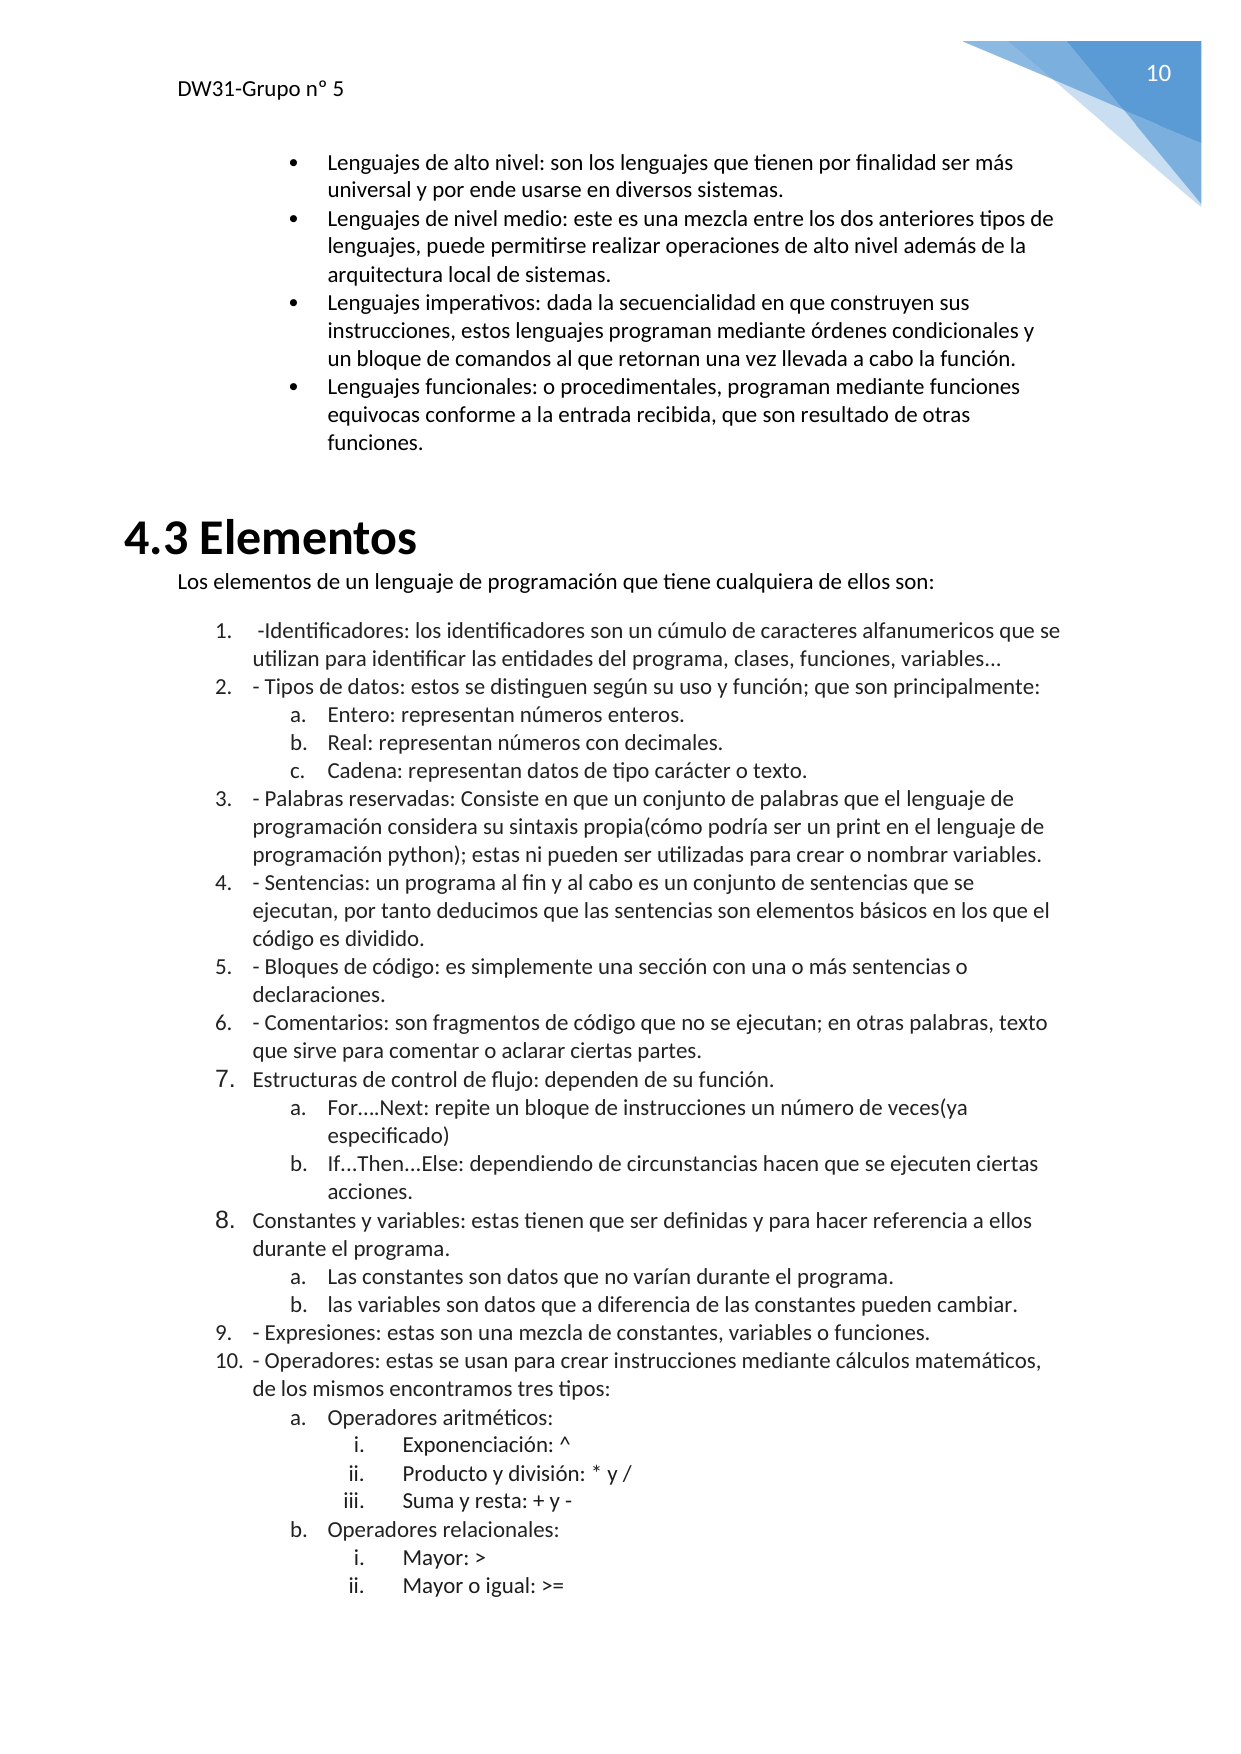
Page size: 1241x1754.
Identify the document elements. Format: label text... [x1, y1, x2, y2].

list Lenguajes de nivel medio: este es una mezcla entre los dos anteriores tipos de lenguajes, puede permitirse realizar operaciones de alto nivel además de la arquitectura local de sistemas. [290, 204, 1063, 288]
list Lenguajes de alto nivel: son los lenguajes que tienen por finalidad ser más universal y por ende usarse en diversos sistemas. [290, 148, 1063, 204]
list Real: representan números con decimales. [290, 728, 1063, 756]
list Operadores aritméticos: [290, 1403, 1063, 1431]
list Lenguajes imperativos: dada la secuencialidad en que construyen sus instrucciones, estos lenguajes programan mediante órdenes condicionales y un bloque de comandos al que retornan una vez llevada a cabo la función. [290, 288, 541, 372]
list For….Next: repite un bloque de instrucciones un número de veces(ya especificado) [290, 1093, 1063, 1149]
list Mayor: > [365, 1543, 1063, 1571]
list If...Then...Else: dependiendo de circunstancias hacen que se ejecuten ciertas acciones. [290, 1149, 1063, 1205]
list - Operadores: estas se usan para crear instrucciones mediante cálculos matemáticos, de los mismos encontramos tres tipos: [215, 1347, 1063, 1403]
list Producto y división: * y / [365, 1459, 1063, 1487]
list Estructuras de control de flujo: dependen de su función. [215, 1064, 1063, 1093]
list Lenguajes funcionales: o procedimentales, programan mediante funciones equivocas conforme a la entrada recibida, que son resultado de otras funciones. [290, 372, 1063, 456]
list Entero: representan números enteros. [290, 700, 1063, 728]
list -Identificadores: los identificadores son un cúmulo de caracteres alfanumericos que se utilizan para identificar las entidades del programa, clases, funciones, variables... [215, 616, 1063, 672]
list Constantes y variables: estas tienen que ser definidas y para hacer referencia a ellos durante el programa. [215, 1205, 1063, 1262]
list - Tipos de datos: estos se distinguen según su uso y función; que son principalmente: [215, 672, 1063, 700]
list - Sentencias: un programa al fin y al cabo es un conjunto de sentencias que se ejecutan, por tanto deducimos que las sentencias son elementos básicos en los que el código es dividido. [215, 868, 1063, 952]
text Los elementos de un lenguaje de programación que tiene cualquiera de ellos son: [177, 567, 1063, 595]
picture [962, 41, 1202, 207]
list las variables son datos que a diferencia de las constantes pueden cambiar. [290, 1291, 1063, 1318]
list - Comentarios: son fragmentos de código que no se ejecutan; en otras palabras, texto que sirve para comentar o aclarar ciertas partes. [215, 1008, 1063, 1064]
list Exponenciación: ^ [365, 1431, 1063, 1459]
list - Bloques de código: es simplemente una sección con una o más sentencias o declaraciones. [215, 952, 1063, 1008]
list - Expresiones: estas son una mezcla de constantes, variables o funciones. [215, 1318, 1063, 1347]
list Cadena: representan datos de tipo carácter o texto. [290, 756, 1063, 784]
list Mayor o igual: >= [365, 1571, 1063, 1599]
list - Palabras reservadas: Consiste en que un conjunto de palabras que el lenguaje de programación considera su sintaxis propia(cómo podría ser un print en el lenguaje de programación python); estas ni pueden ser utilizadas para crear o nombrar variables. [215, 784, 1063, 868]
list Operadores relacionales: [290, 1515, 1063, 1543]
list Suma y resta: + y - [365, 1487, 1063, 1515]
list Las constantes son datos que no varían durante el programa. [290, 1262, 1063, 1291]
text 4.3 Elementos [89, 506, 1063, 567]
